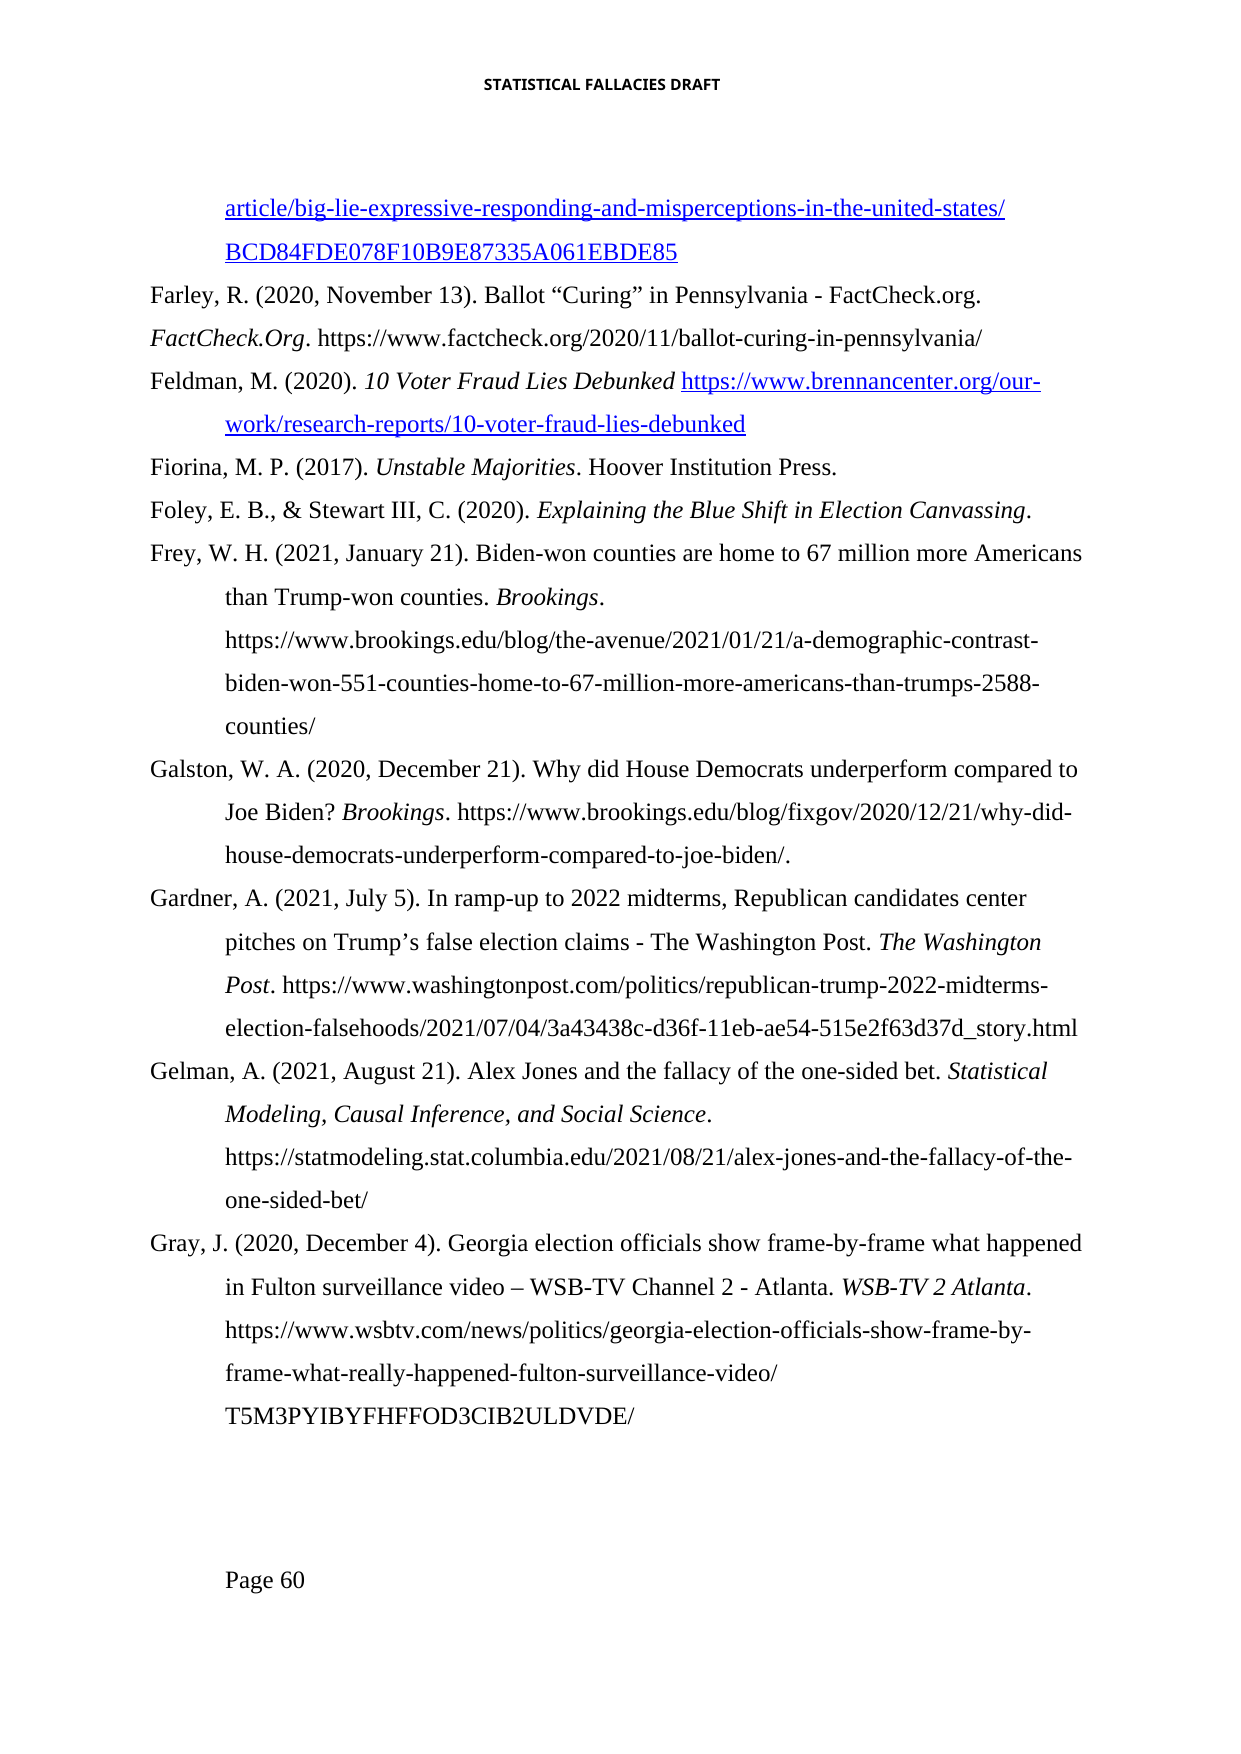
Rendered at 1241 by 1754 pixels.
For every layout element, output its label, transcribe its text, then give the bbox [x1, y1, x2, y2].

text Foley, E. B., & Stewart III, C. (2020). Explaining the Blue Shift in Election Canvassing. [150, 495, 1090, 524]
text Gray, J. (2020, December 4). Georgia election officials show frame-by-frame what happened in Fulton surveillance video – WSB-TV Channel 2 - Atlanta. WSB-TV 2 Atlanta. https://www.wsbtv.com/news/politics/georgia-election-officials-show-frame-by-frame-what-really-happened-fulton-surveillance-video/T5M3PYIBYFHFFOD3CIB2ULDVDE/ [150, 1228, 1090, 1430]
text Fiorina, M. P. (2017). Unstable Majorities. Hoover Institution Press. [150, 452, 1090, 481]
text Farley, R. (2020, November 13). Ballot “Curing” in Pennsylvania - FactCheck.org. FactCheck.Org. https://www.factcheck.org/2020/11/ballot-curing-in-pennsylvania/ [150, 280, 1090, 352]
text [150, 193, 1090, 265]
text Gardner, A. (2021, July 5). In ramp-up to 2022 midterms, Republican candidates center pitches on Trump’s false election claims - The Washington Post. The Washington Post. https://www.washingtonpost.com/politics/republican-trump-2022-midterms-election-falsehoods/2021/07/04/3a43438c-d36f-11eb-ae54-515e2f63d37d_story.html [150, 883, 1090, 1042]
text Feldman, M. (2020). 10 Voter Fraud Lies Debunked https://www.brennancenter.org/our-work/research-reports/10-voter-fraud-lies-debunked [150, 366, 1090, 438]
text Galston, W. A. (2020, December 21). Why did House Democrats underperform compared to Joe Biden? Brookings. https://www.brookings.edu/blog/fixgov/2020/12/21/why-did-house-democrats-underperform-compared-to-joe-biden/. [150, 754, 1090, 869]
text Gelman, A. (2021, August 21). Alex Jones and the fallacy of the one-sided bet. Statistical Modeling, Causal Inference, and Social Science. https://statmodeling.stat.columbia.edu/2021/08/21/alex-jones-and-the-fallacy-of-the-one-sided-bet/ [150, 1056, 1090, 1214]
text Frey, W. H. (2021, January 21). Biden-won counties are home to 67 million more Americans than Trump-won counties. Brookings. https://www.brookings.edu/blog/the-avenue/2021/01/21/a-demographic-contrast-biden-won-551-counties-home-to-67-million-more-americans-than-trumps-2588-counties/ [150, 538, 1090, 740]
